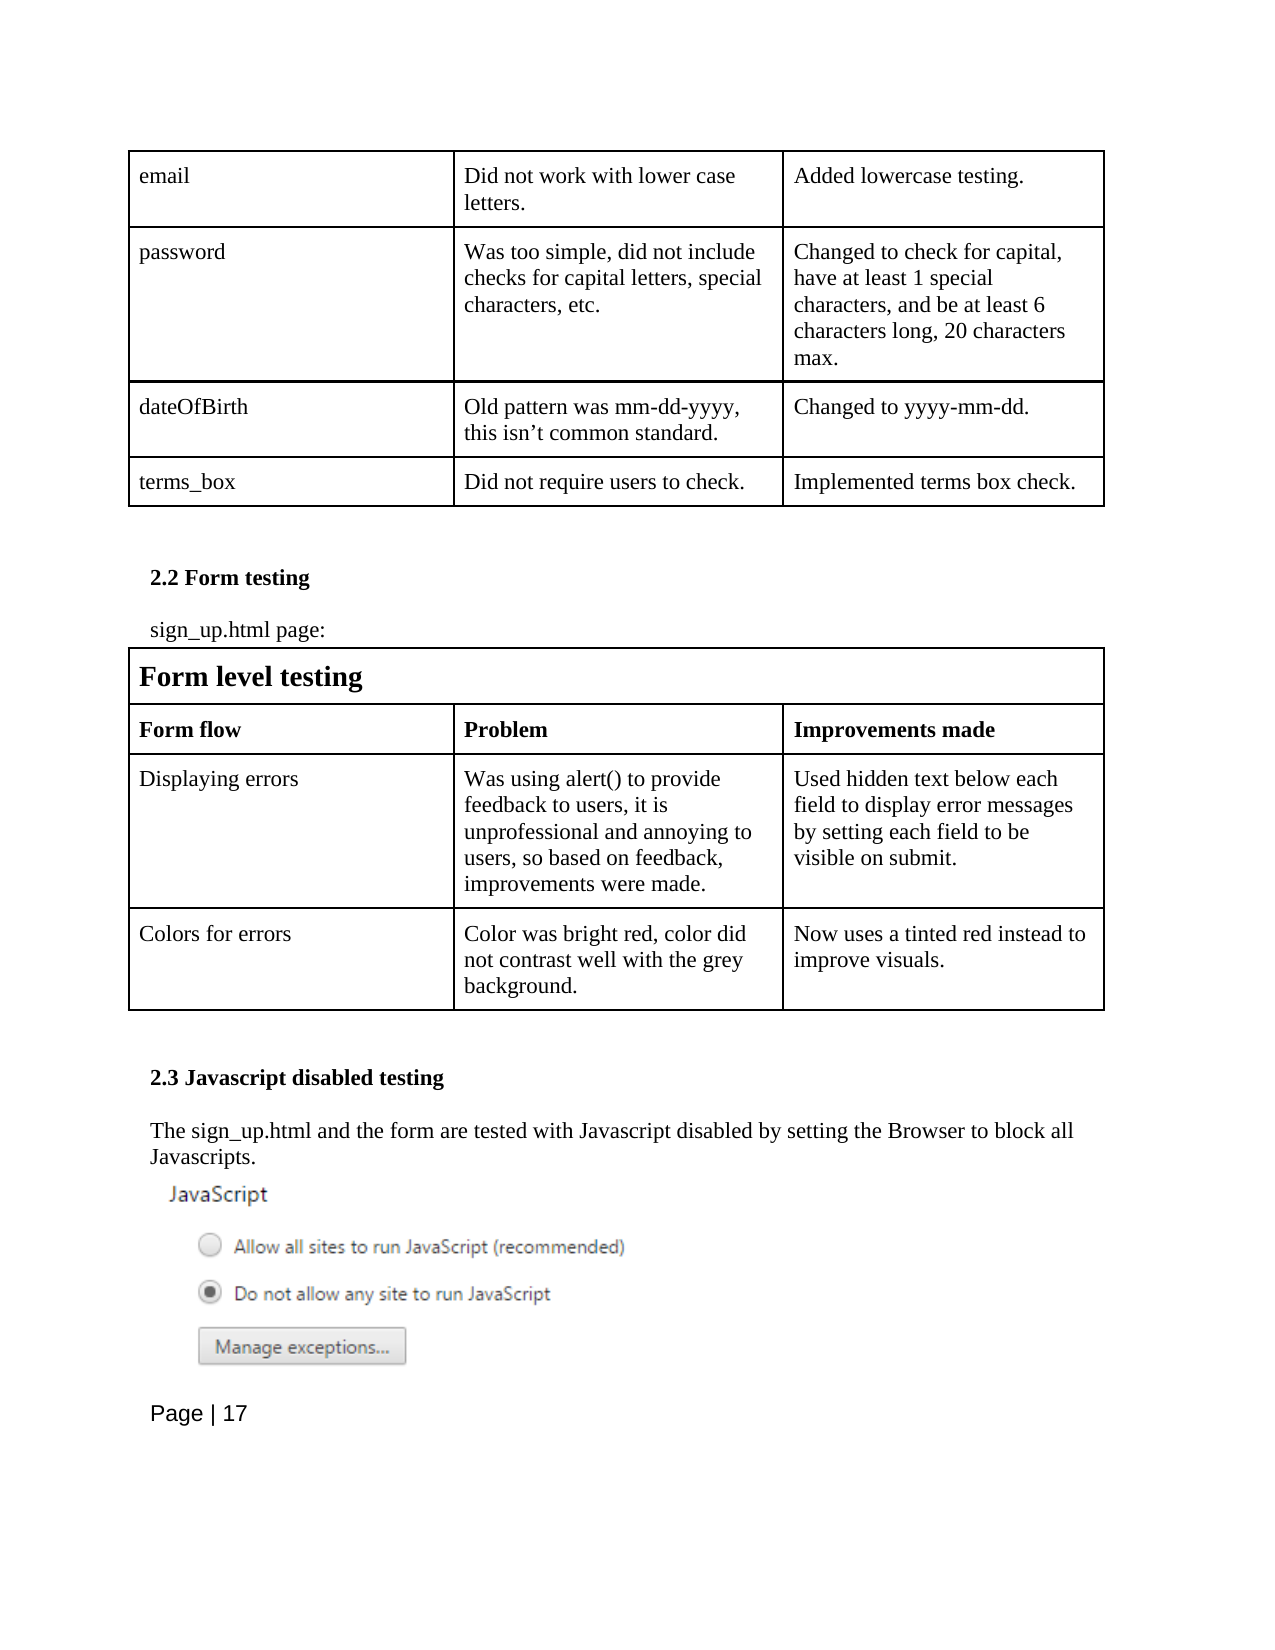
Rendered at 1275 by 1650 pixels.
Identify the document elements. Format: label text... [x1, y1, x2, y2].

table_cell Color was bright red, color did not contrast well with the grey background. [455, 909, 782, 1009]
table_cell terms_box [130, 458, 453, 505]
text The sign_up.html and the form are tested with Javascript disabled by setting the Browser to block all Javascripts. [150, 1117, 1125, 1169]
table_cell Did not work with lower case letters. [455, 152, 782, 226]
table_cell email [130, 152, 453, 226]
table_cell Displaying errors [130, 755, 453, 907]
table_cell Improvements made [784, 705, 1103, 752]
table_header Form level testing [130, 649, 1103, 703]
table_cell dateOfBirth [130, 383, 453, 456]
text sign_up.html page: [150, 617, 1125, 643]
table_cell Old pattern was mm-dd-yyyy, this isn’t common standard. [455, 383, 782, 456]
text 2.2 Form testing [150, 564, 1125, 590]
table_cell Form flow [130, 705, 453, 752]
table_cell Changed to check for capital, have at least 1 special characters, and be at least 6 characters long, 20 characters max. [784, 228, 1103, 380]
table_cell Did not require users to check. [455, 458, 782, 505]
text 2.3 Javascript disabled testing [150, 1064, 1125, 1090]
table_cell password [130, 228, 453, 380]
table_cell Implemented terms box check. [784, 458, 1103, 505]
table_cell Added lowercase testing. [784, 152, 1103, 226]
table_cell Used hidden text below each field to display error messages by setting each field to be visible on submit. [784, 755, 1103, 907]
table_cell Now uses a tinted red instead to improve visuals. [784, 909, 1103, 1009]
table_cell Changed to yyyy-mm-dd. [784, 383, 1103, 456]
picture [150, 1169, 729, 1379]
table_cell Was too simple, did not include checks for capital letters, special characters, etc. [455, 228, 782, 380]
table_cell Problem [455, 705, 782, 752]
table_cell Was using alert() to provide feedback to users, it is unprofessional and annoying to users, so based on feedback, improvements were made. [455, 755, 782, 907]
table_cell Colors for errors [130, 909, 453, 1009]
